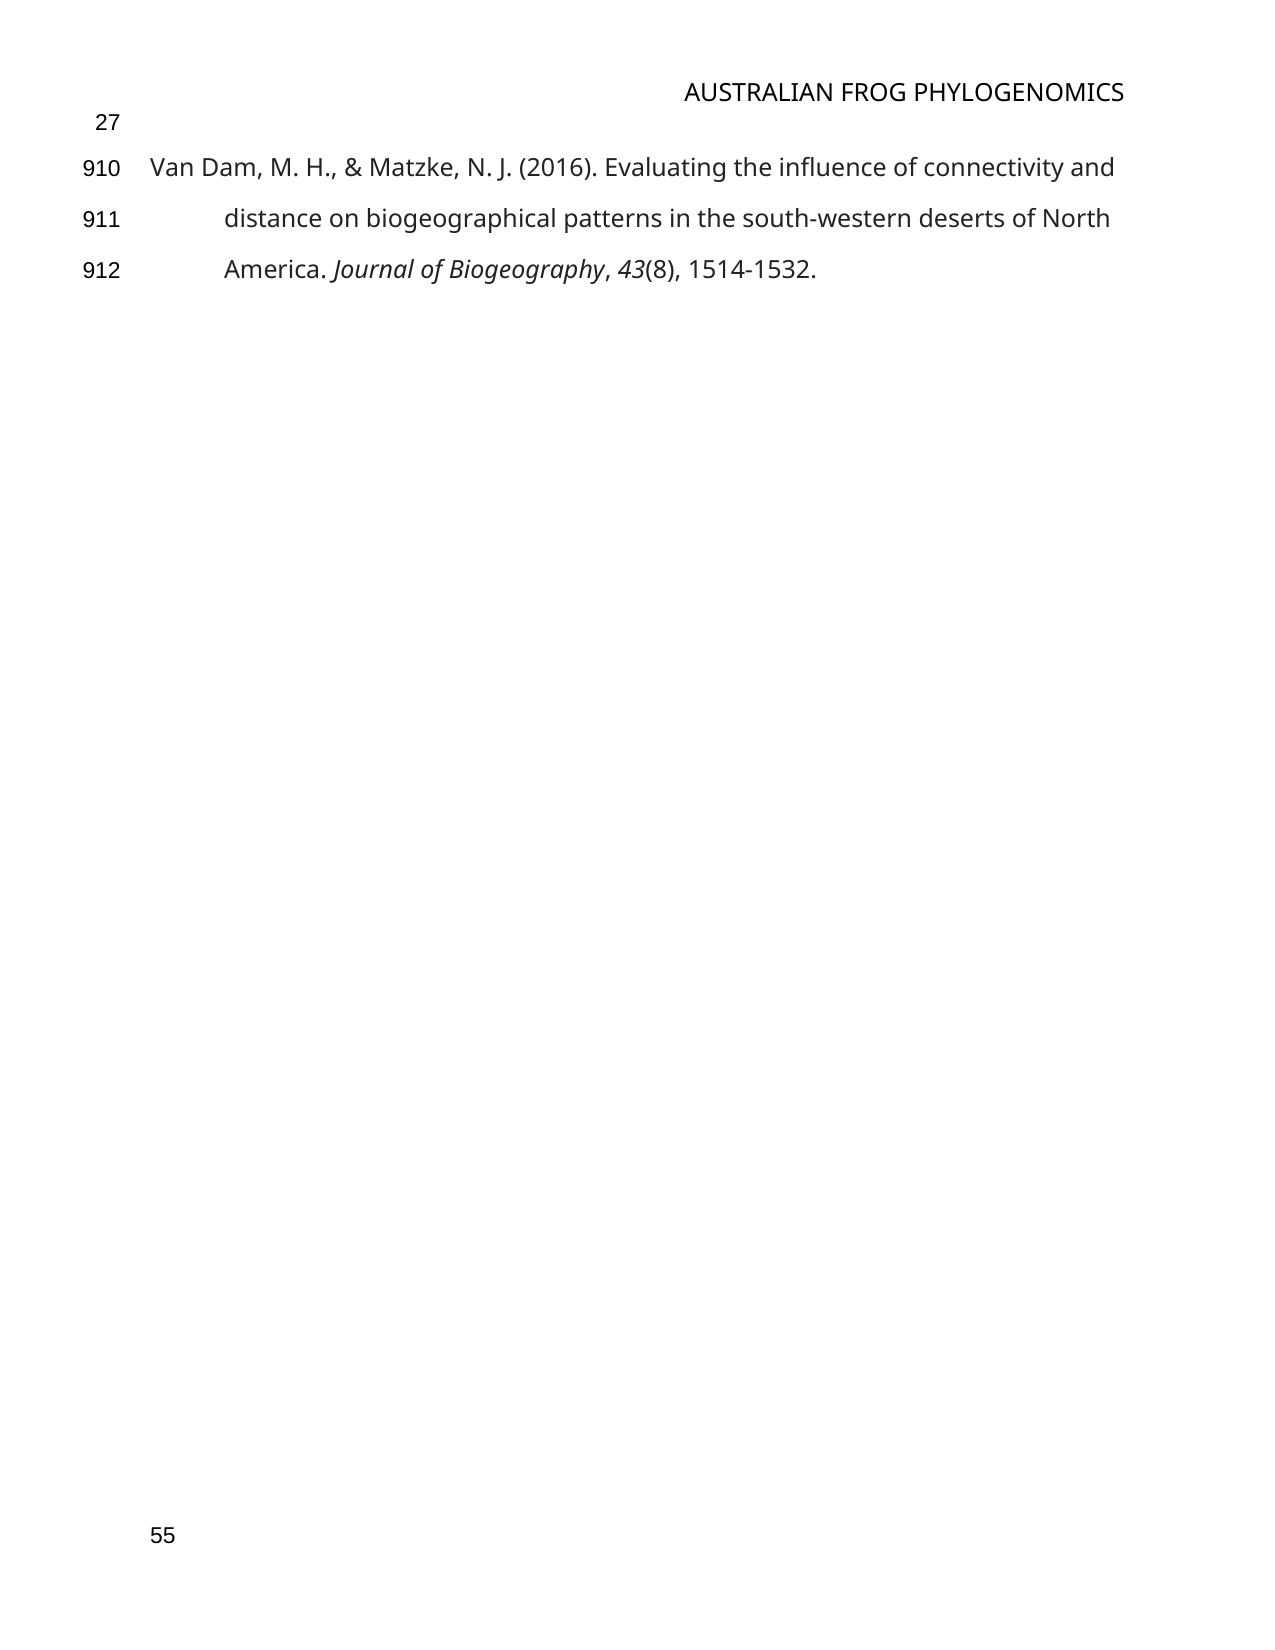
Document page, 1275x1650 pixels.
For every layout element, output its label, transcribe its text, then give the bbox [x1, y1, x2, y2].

text Van Dam, M. H., & Matzke, N. J. (2016). Evaluating the influence of connectivity and distance on biogeographical patterns in the south‐western deserts of North America. Journal of Biogeography, 43(8), 1514-1532. [150, 150, 1125, 286]
